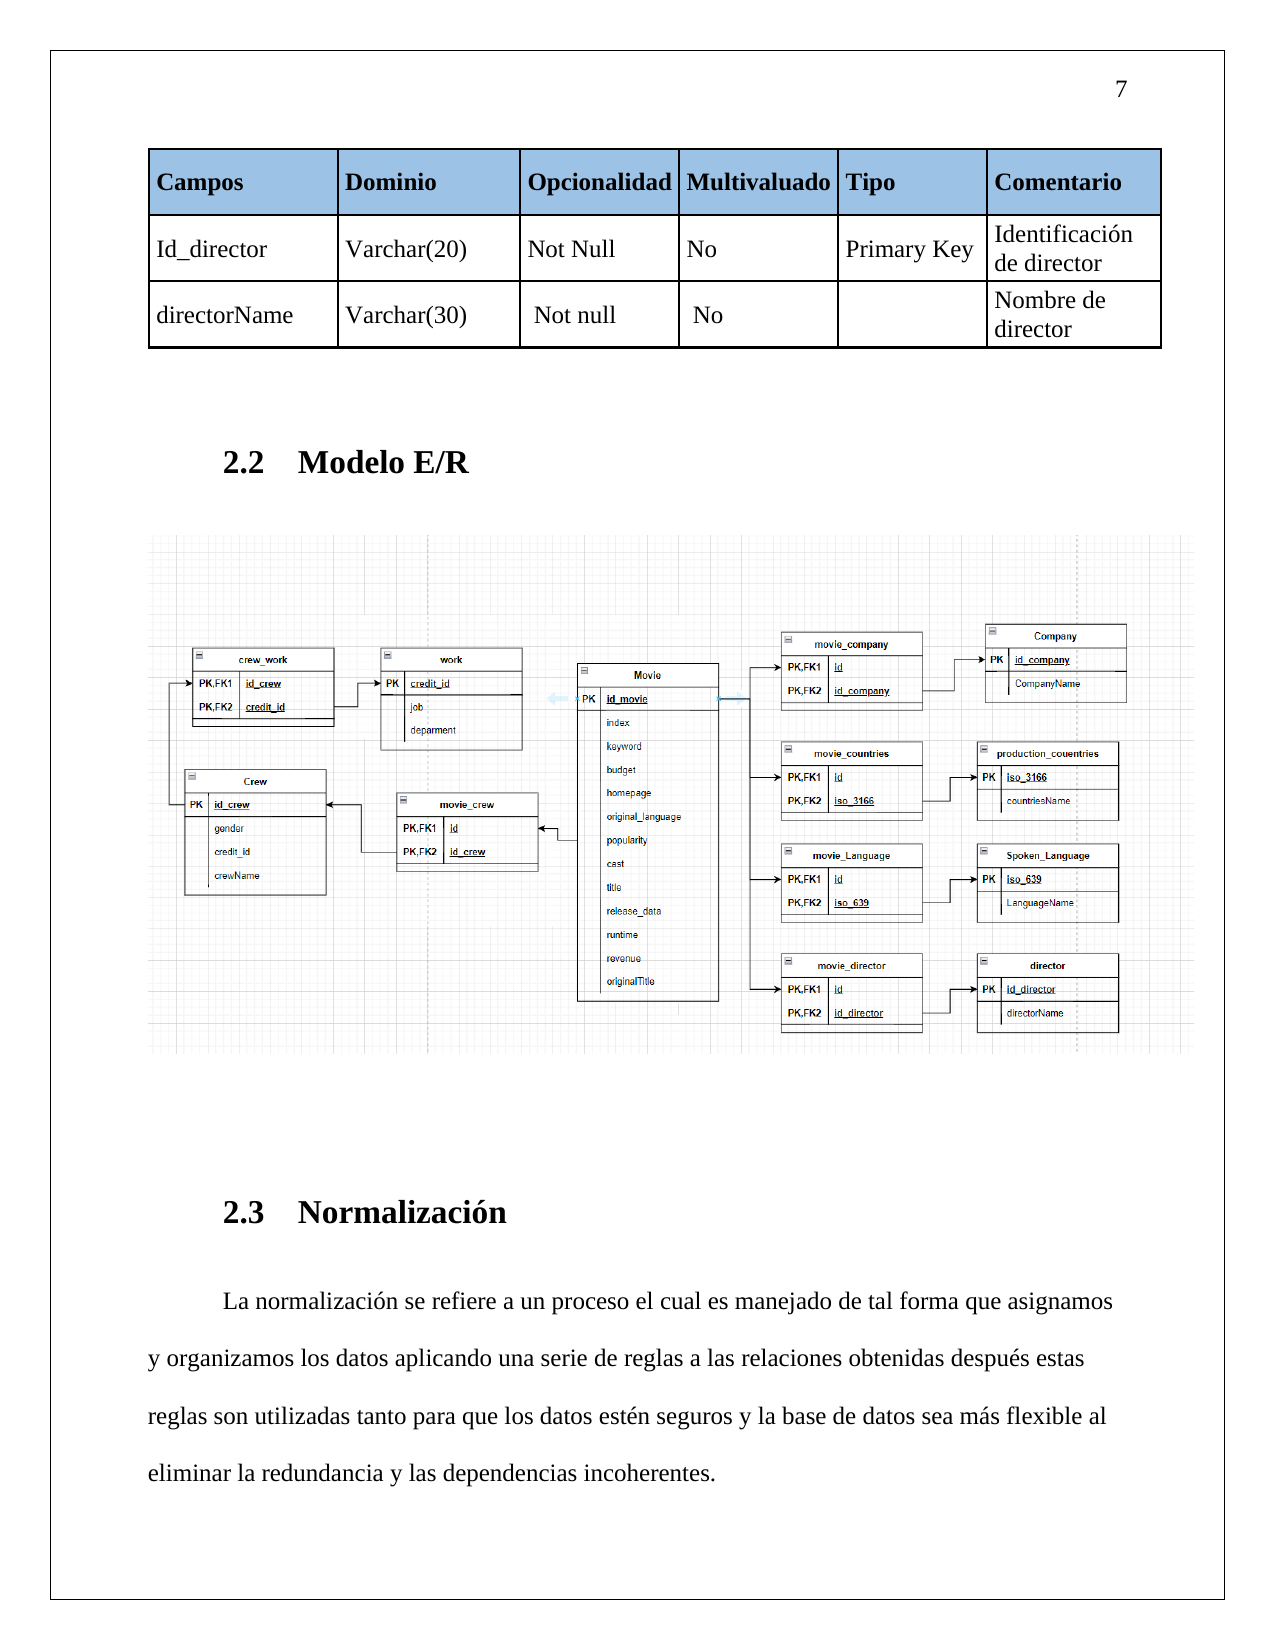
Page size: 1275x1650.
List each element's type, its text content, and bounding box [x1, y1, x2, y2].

table_cell Not Null [521, 216, 678, 280]
table_cell [839, 282, 986, 346]
table_cell Id_director [150, 216, 337, 280]
table_cell Identificación de director [988, 216, 1160, 280]
table_cell Varchar(30) [339, 282, 519, 346]
table_cell No [680, 282, 837, 346]
text La normalización se refiere a un proceso el cual es manejado de tal forma que asignamos y organizamos los datos aplicando una serie de reglas a las relaciones obtenidas después estas reglas son utilizadas tanto para que los datos estén seguros y la base de datos sea más flexible al eliminar la redundancia y las dependencias incoherentes. [148, 1286, 1127, 1487]
list Modelo E/R [223, 442, 1127, 480]
table_cell Not null [521, 282, 678, 346]
table_header Dominio [339, 150, 519, 214]
table_header Comentario [988, 150, 1160, 214]
picture [147, 535, 1195, 1054]
list Normalización [223, 1193, 1127, 1231]
table_cell directorName [150, 282, 337, 346]
table_header Campos [150, 150, 337, 214]
table_header Opcionalidad [521, 150, 678, 214]
table_cell Varchar(20) [339, 216, 519, 280]
table_header Multivaluado [680, 150, 837, 214]
table_cell No [680, 216, 837, 280]
table_cell Primary Key [839, 216, 986, 280]
table_cell Nombre de director [988, 282, 1160, 346]
table_header Tipo [839, 150, 986, 214]
